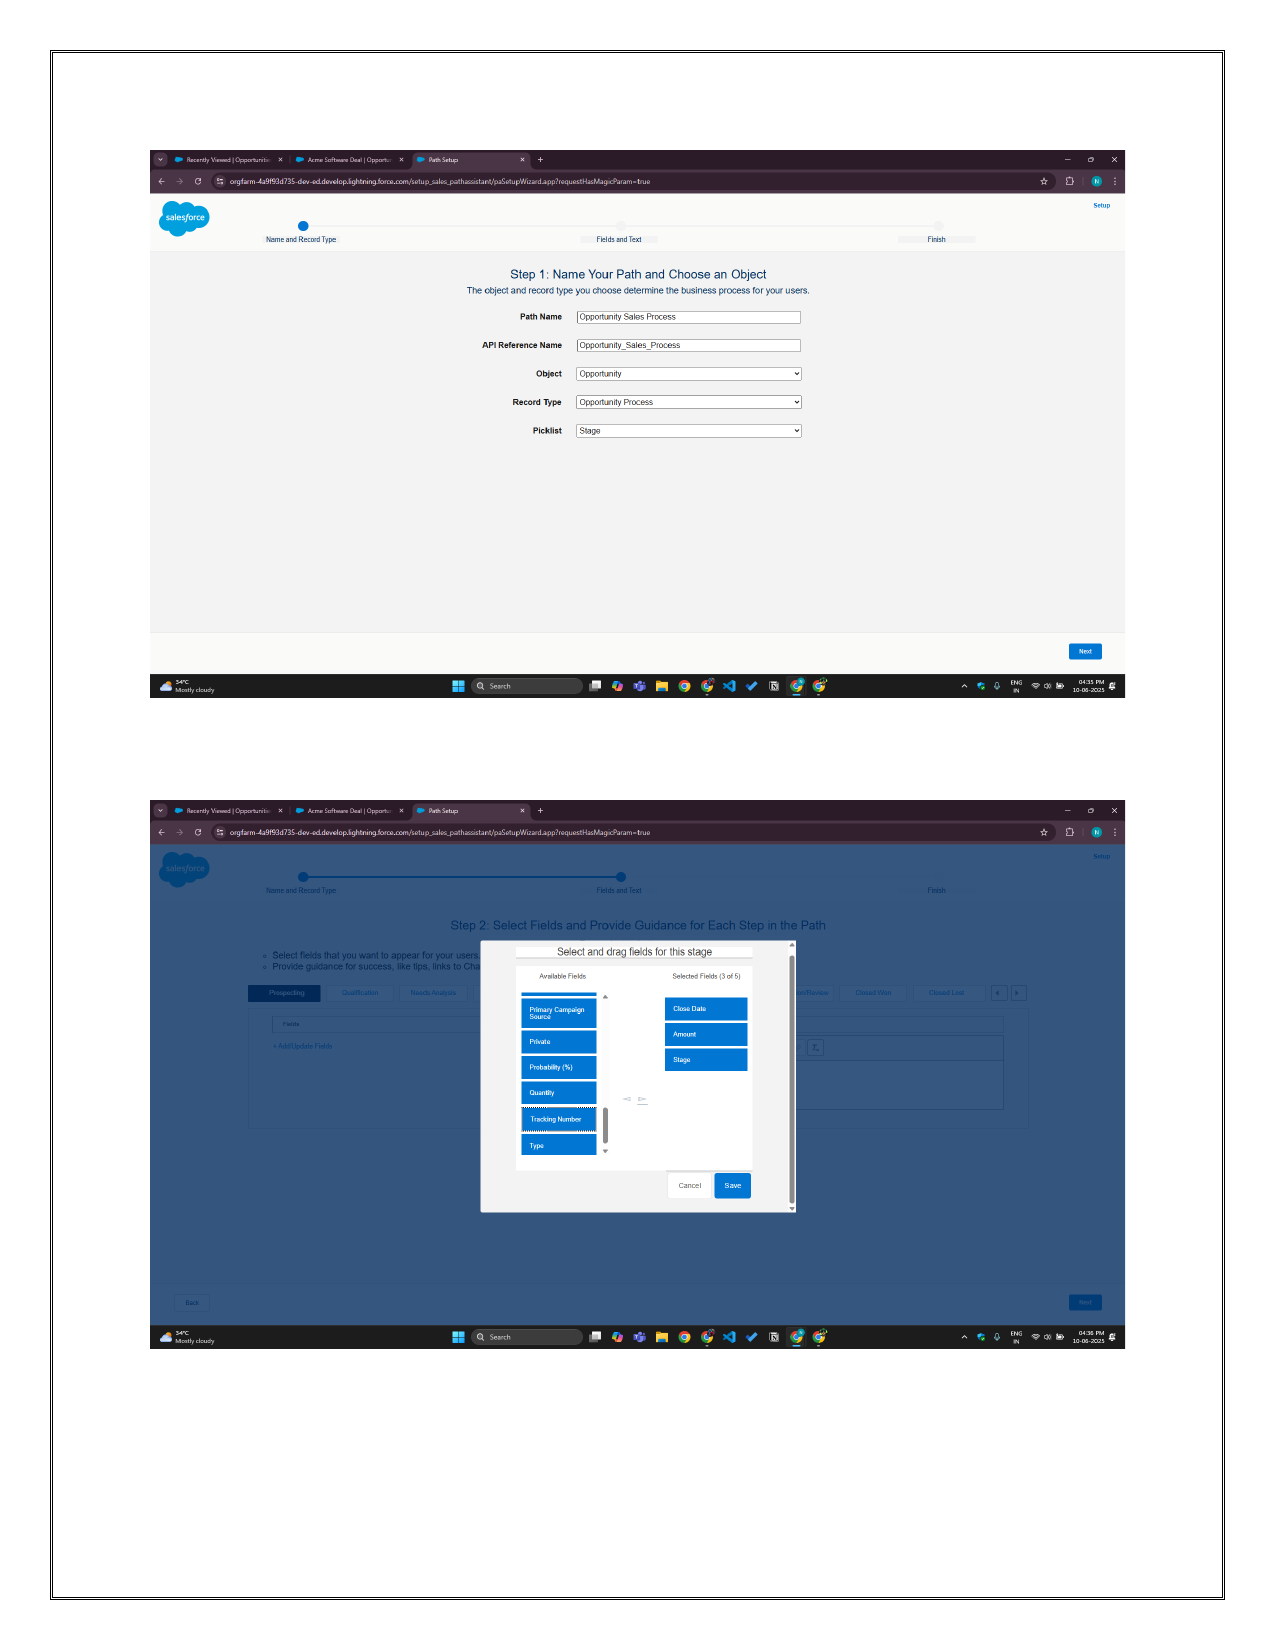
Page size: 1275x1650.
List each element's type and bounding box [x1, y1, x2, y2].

picture [150, 150, 1125, 698]
picture [150, 800, 1125, 1349]
